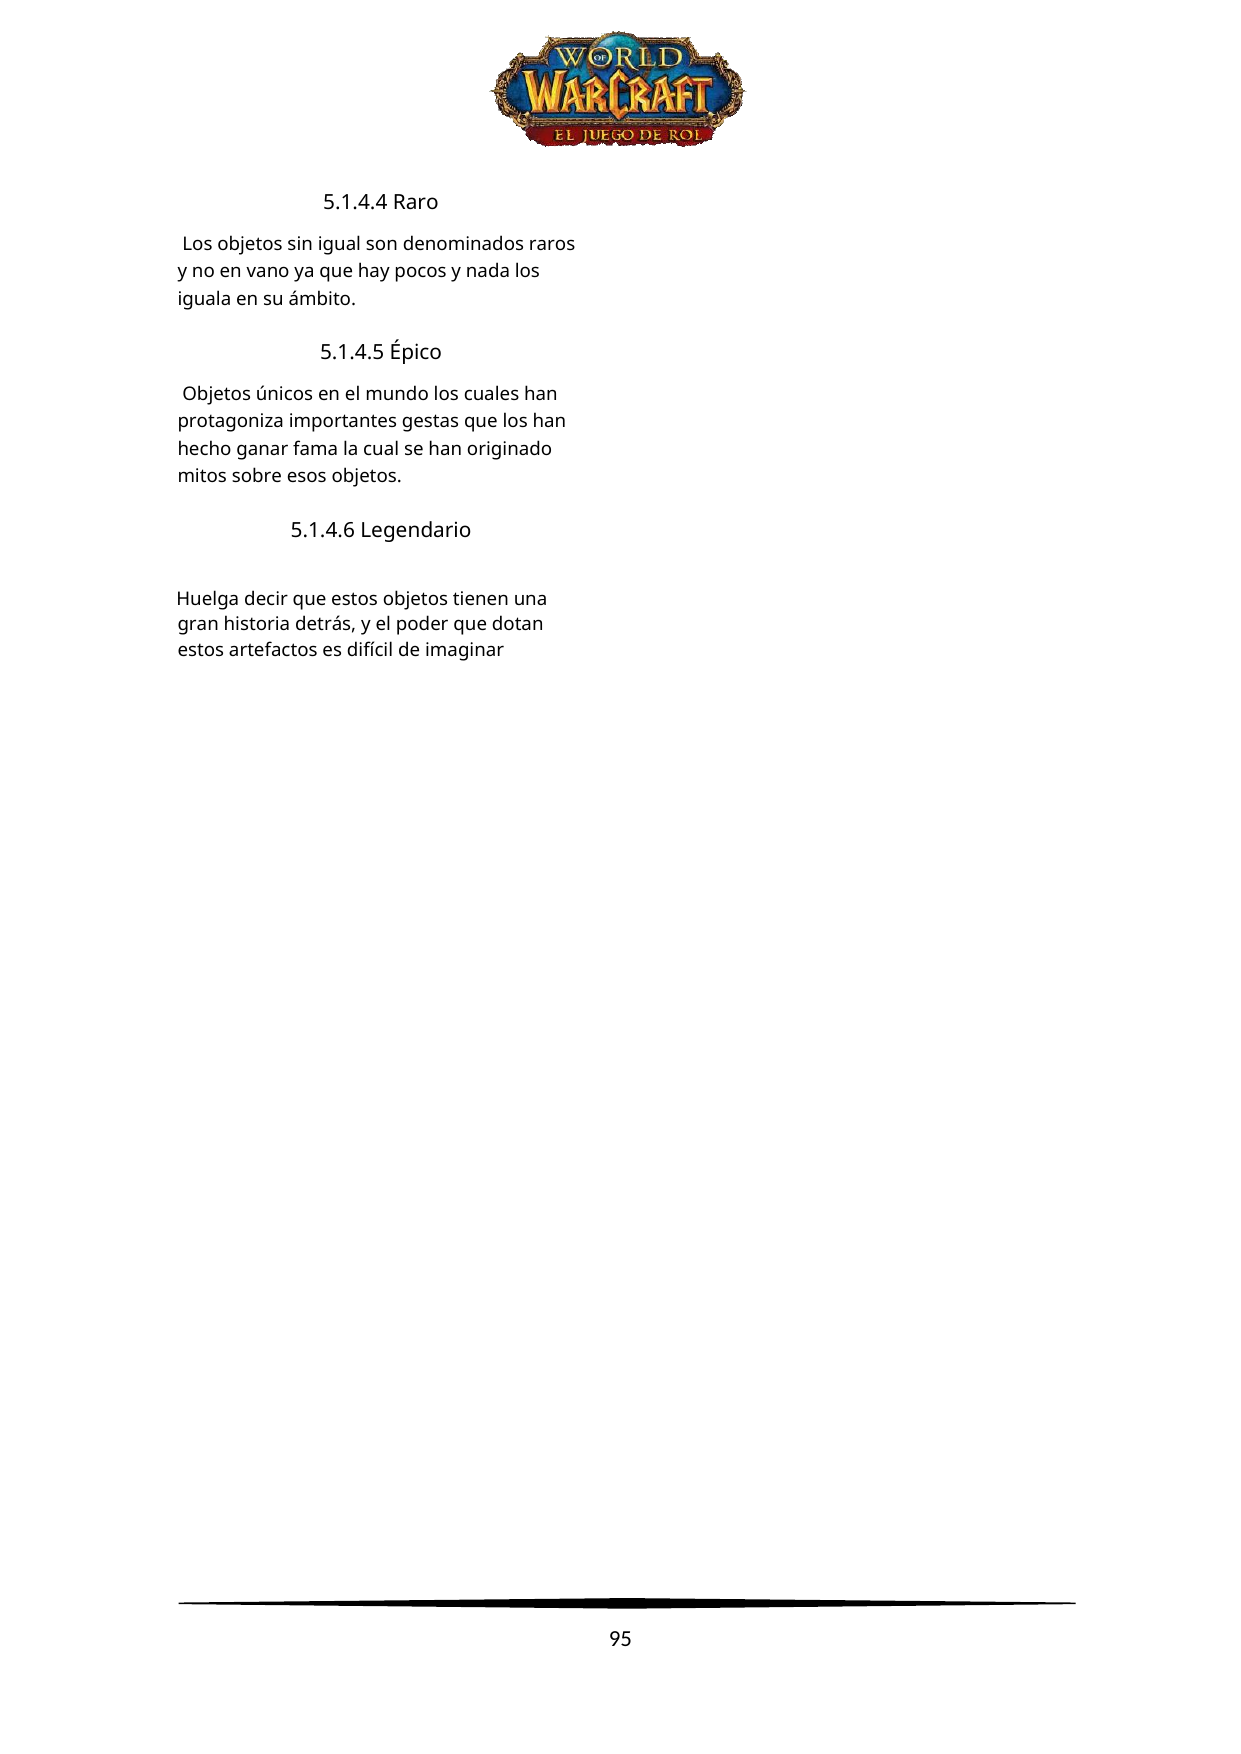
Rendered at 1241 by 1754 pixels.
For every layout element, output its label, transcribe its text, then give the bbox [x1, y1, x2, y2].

subtitle 5.1.4.4 Raro [176, 187, 585, 216]
text Huelga decir que estos objetos tienen una gran historia detrás, y el poder que dotan estos artefactos es difícil de imaginar [176, 585, 585, 662]
subtitle 5.1.4.6 Legendario [176, 515, 585, 543]
text Objetos únicos en el mundo los cuales han protagoniza importantes gestas que los han hecho ganar fama la cual se han originado mitos sobre esos objetos. [177, 380, 585, 488]
picture [487, 26, 753, 157]
subtitle 5.1.4.5 Épico [176, 337, 585, 366]
text Los objetos sin igual son denominados raros y no en vano ya que hay pocos y nada los iguala en su ámbito. [177, 230, 585, 310]
